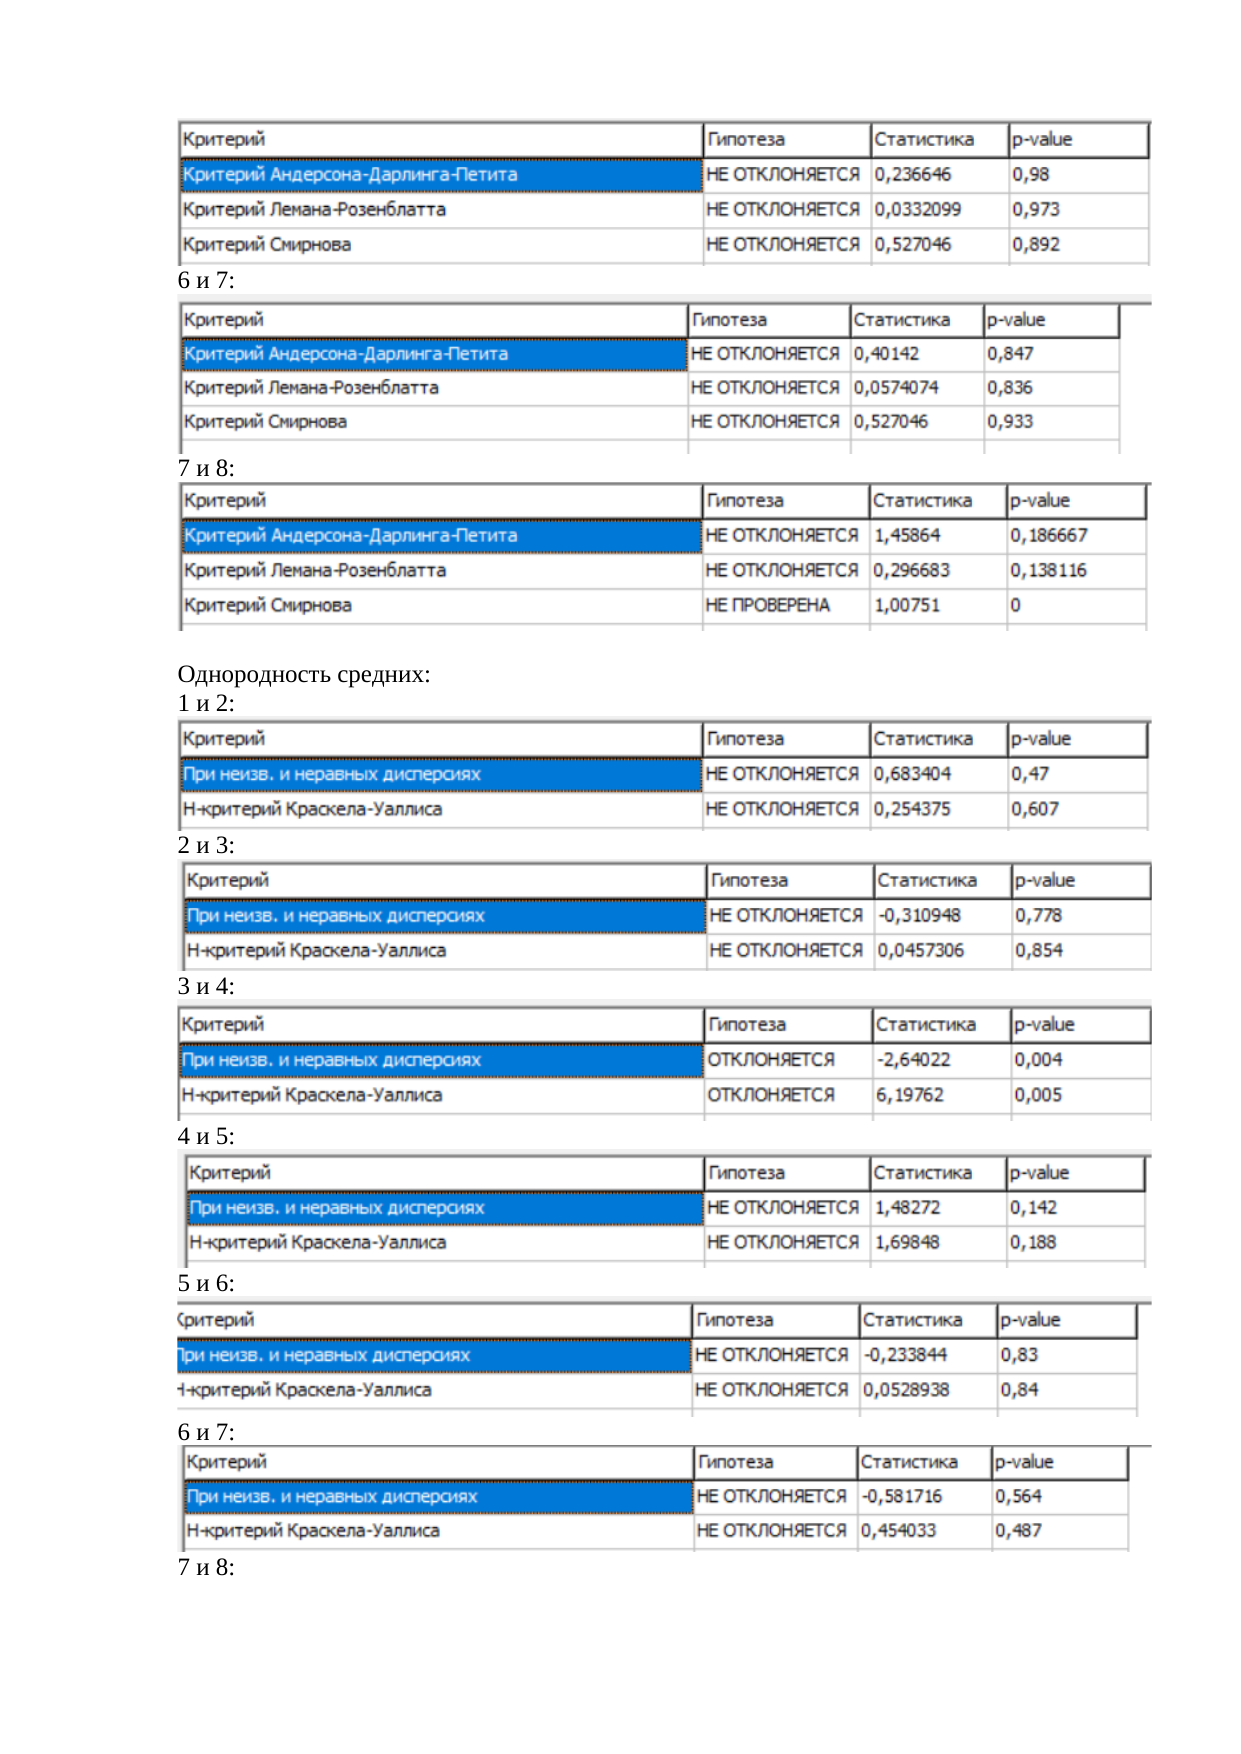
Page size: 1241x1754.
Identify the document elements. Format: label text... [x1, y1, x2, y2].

picture [177, 482, 1152, 631]
picture [177, 716, 1152, 831]
picture [177, 999, 1152, 1121]
text 7 и 8: [177, 1552, 1152, 1581]
text 1 и 2: [177, 688, 1152, 716]
picture [177, 859, 1152, 971]
picture [177, 1149, 1152, 1268]
text 6 и 7: [177, 1417, 1152, 1445]
picture [177, 118, 1152, 266]
text 7 и 8: [177, 454, 1152, 482]
text 3 и 4: [177, 971, 1152, 999]
text 6 и 7: [177, 266, 1152, 294]
picture [177, 1296, 1152, 1417]
picture [177, 294, 1152, 454]
text 4 и 5: [177, 1121, 1152, 1149]
text 5 и 6: [177, 1268, 1152, 1296]
text 2 и 3: [177, 831, 1152, 859]
text Однородность средних: [177, 659, 1152, 688]
picture [177, 1445, 1152, 1552]
